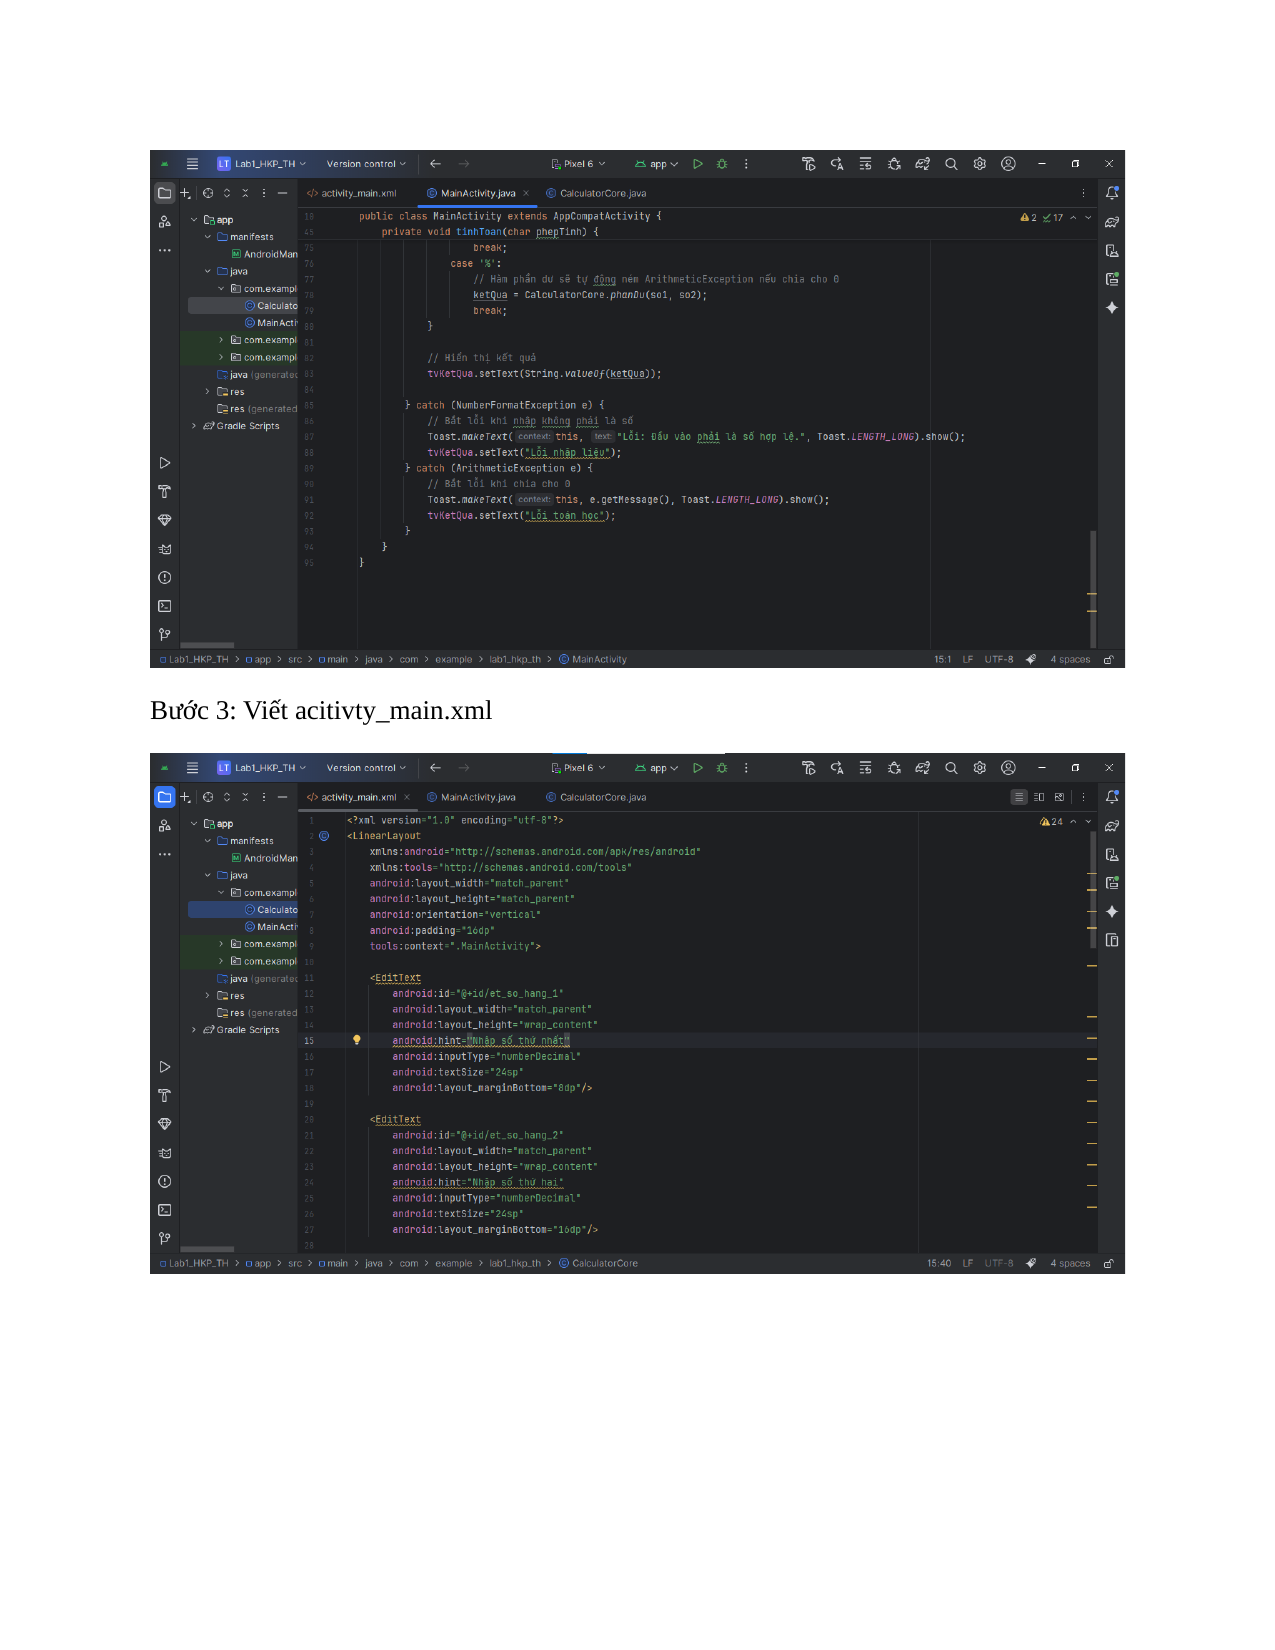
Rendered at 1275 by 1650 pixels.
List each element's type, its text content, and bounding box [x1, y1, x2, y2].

picture [150, 150, 1125, 668]
picture [150, 753, 1125, 1274]
text Bước 3: Viết acitivty_main.xml [150, 694, 1125, 726]
